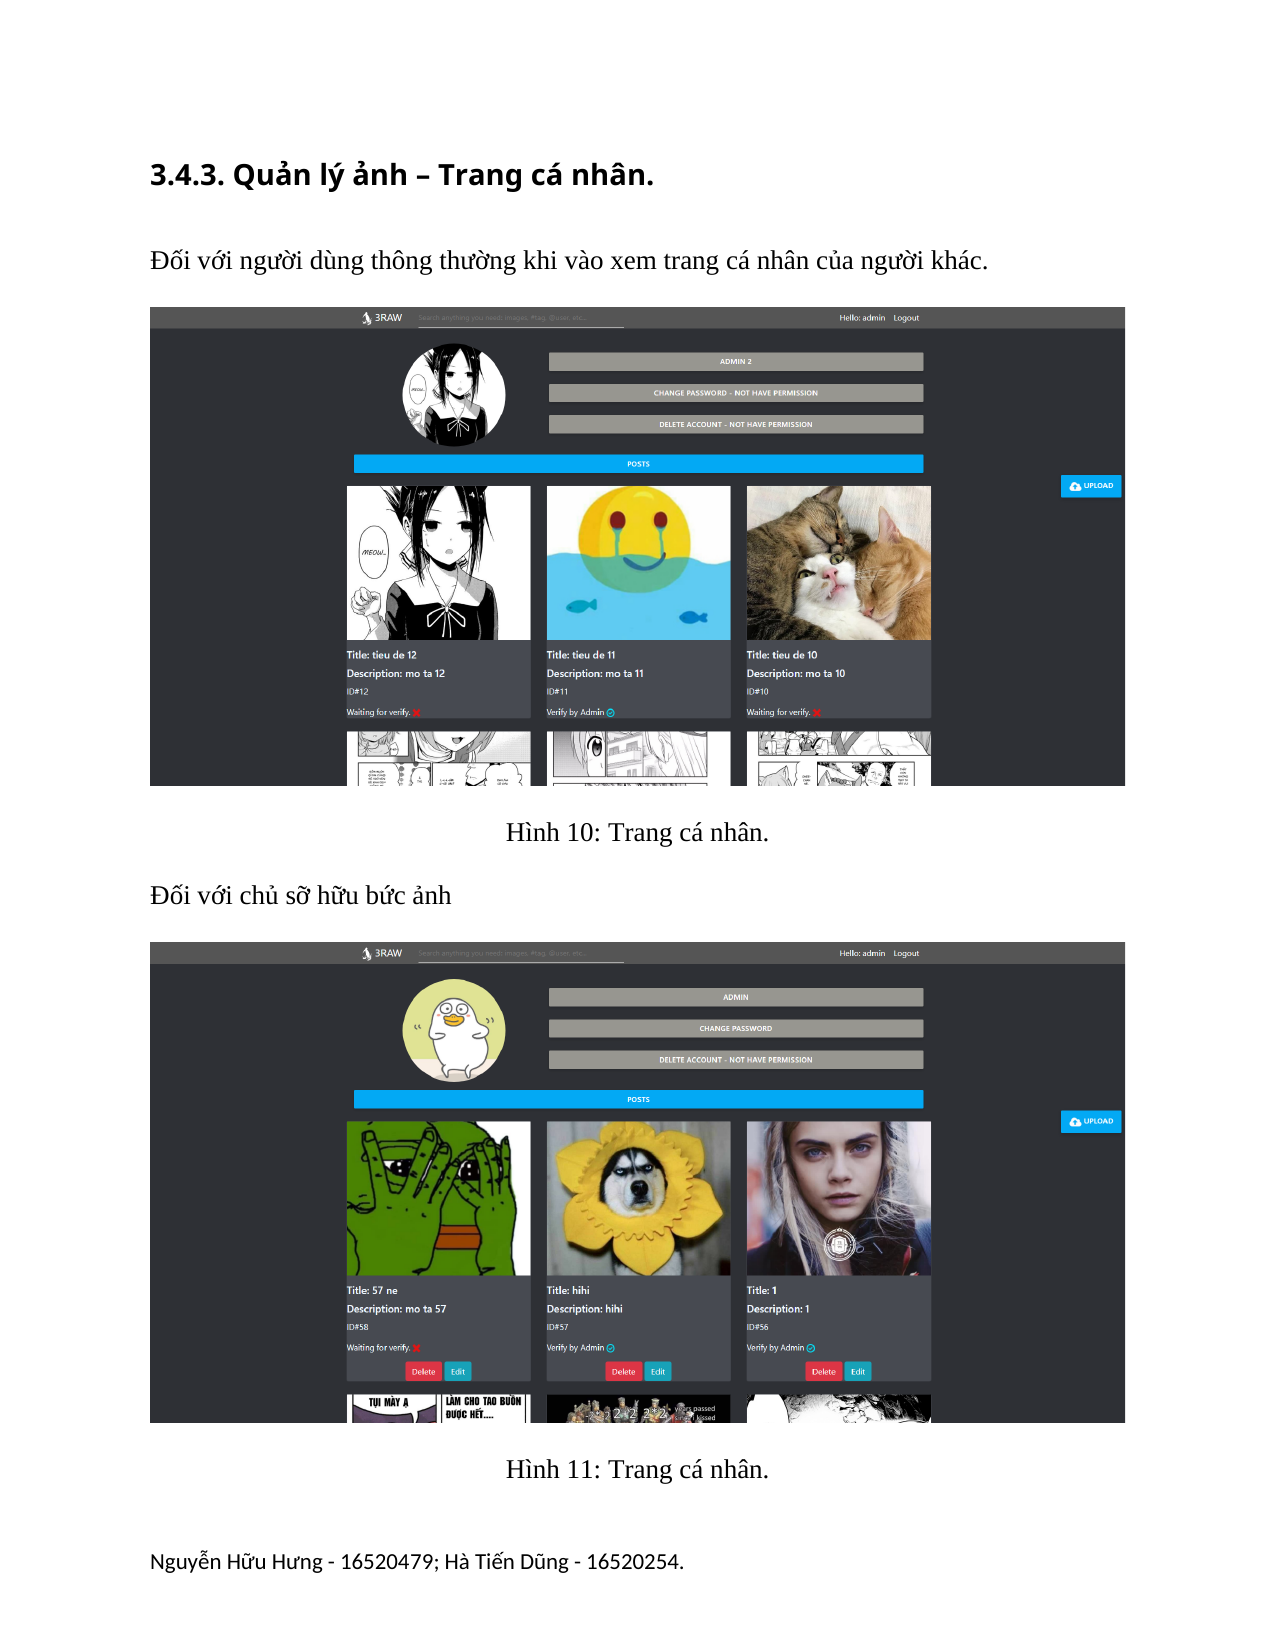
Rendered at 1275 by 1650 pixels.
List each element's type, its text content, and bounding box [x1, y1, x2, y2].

picture [150, 307, 1125, 786]
picture [150, 942, 1125, 1423]
subtitle 3.4.3. Quản lý ảnh – Trang cá nhân. [150, 154, 1125, 194]
text Đối với chủ sỡ hữu bức ảnh [150, 879, 1125, 911]
text Đối với người dùng thông thường khi vào xem trang cá nhân của người khác. [150, 244, 1125, 275]
text Hình 10: Trang cá nhân. [150, 816, 1125, 847]
text Hình 11: Trang cá nhân. [150, 1454, 1125, 1485]
